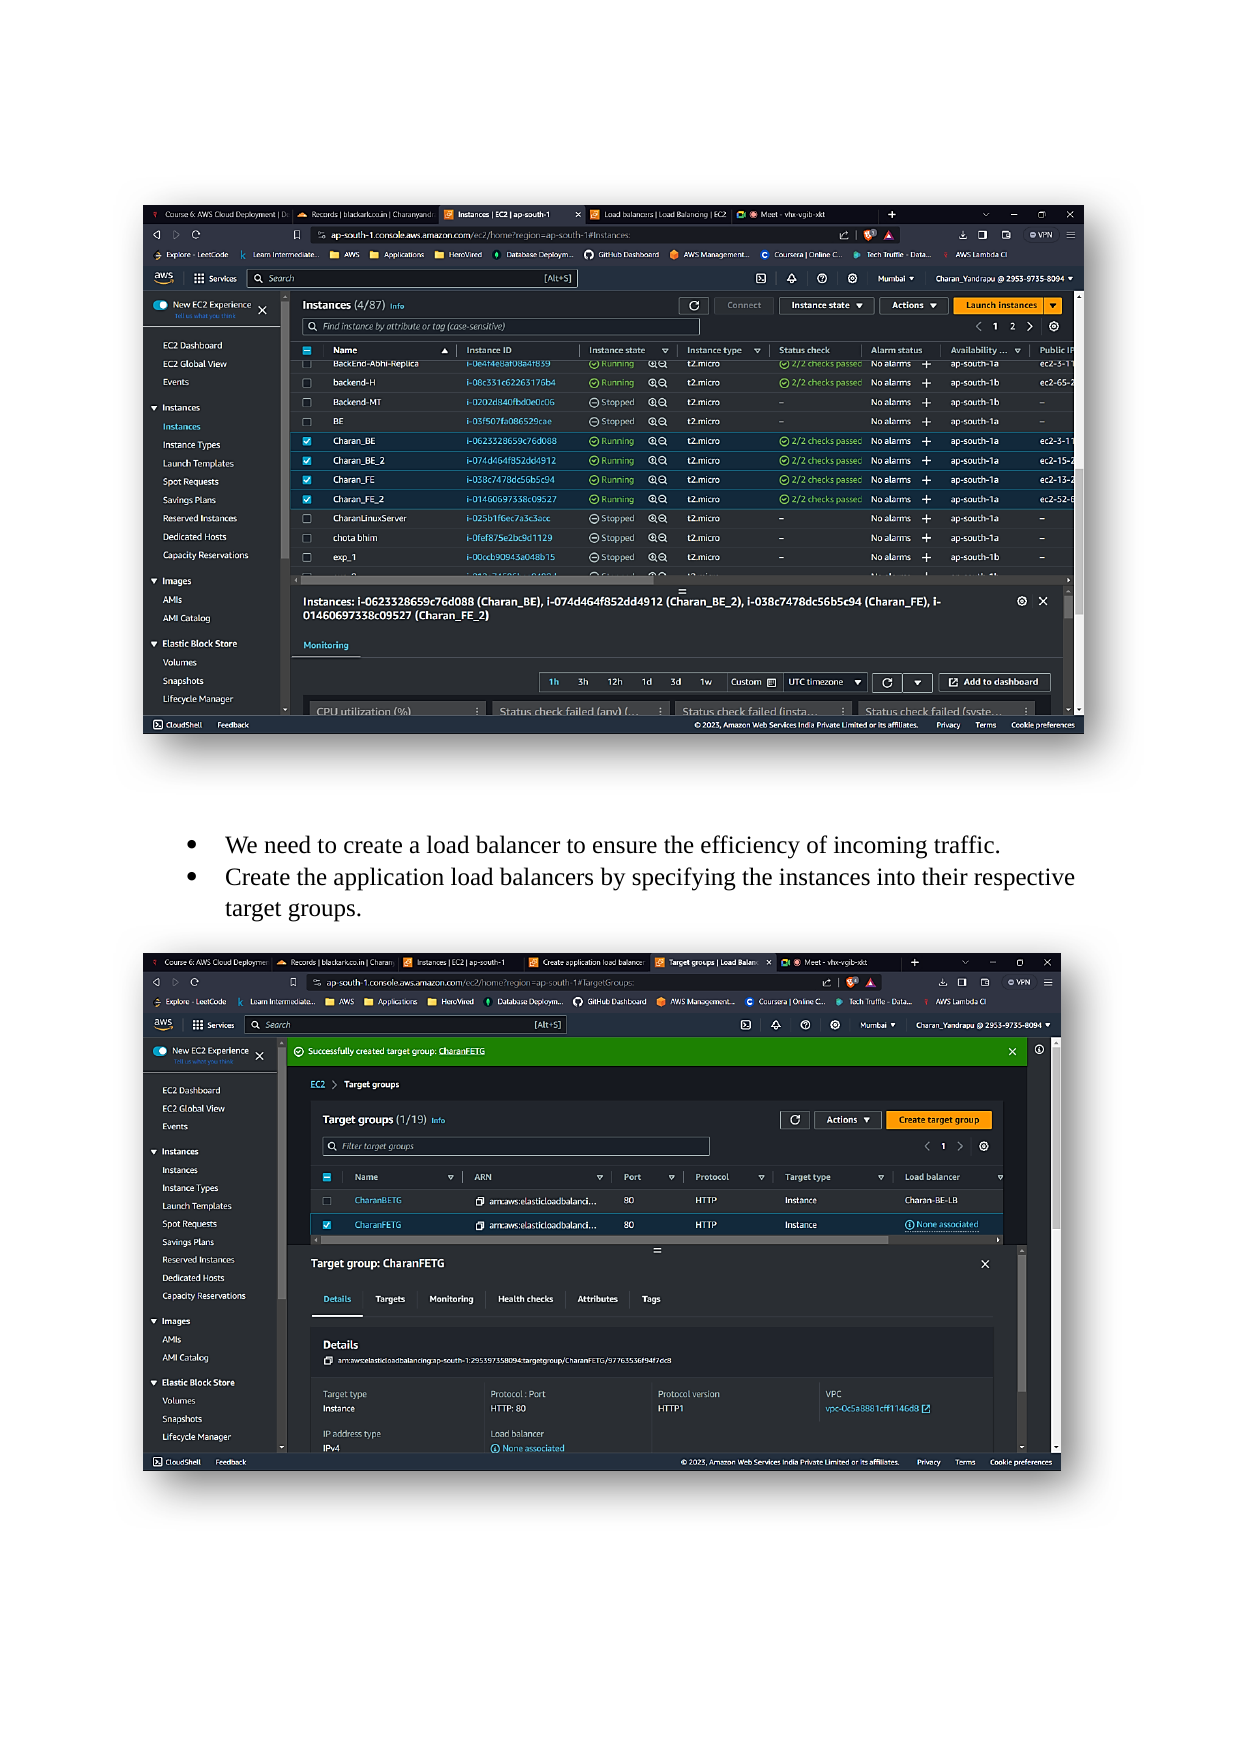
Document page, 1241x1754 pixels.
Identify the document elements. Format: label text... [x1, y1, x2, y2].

list We need to create a load balancer to ensure the efficiency of incoming traffic. [187, 831, 1090, 859]
picture [143, 953, 1061, 1471]
picture [143, 205, 1084, 734]
list Create the application load balancers by specifying the instances into their respective target groups. [187, 862, 1090, 921]
